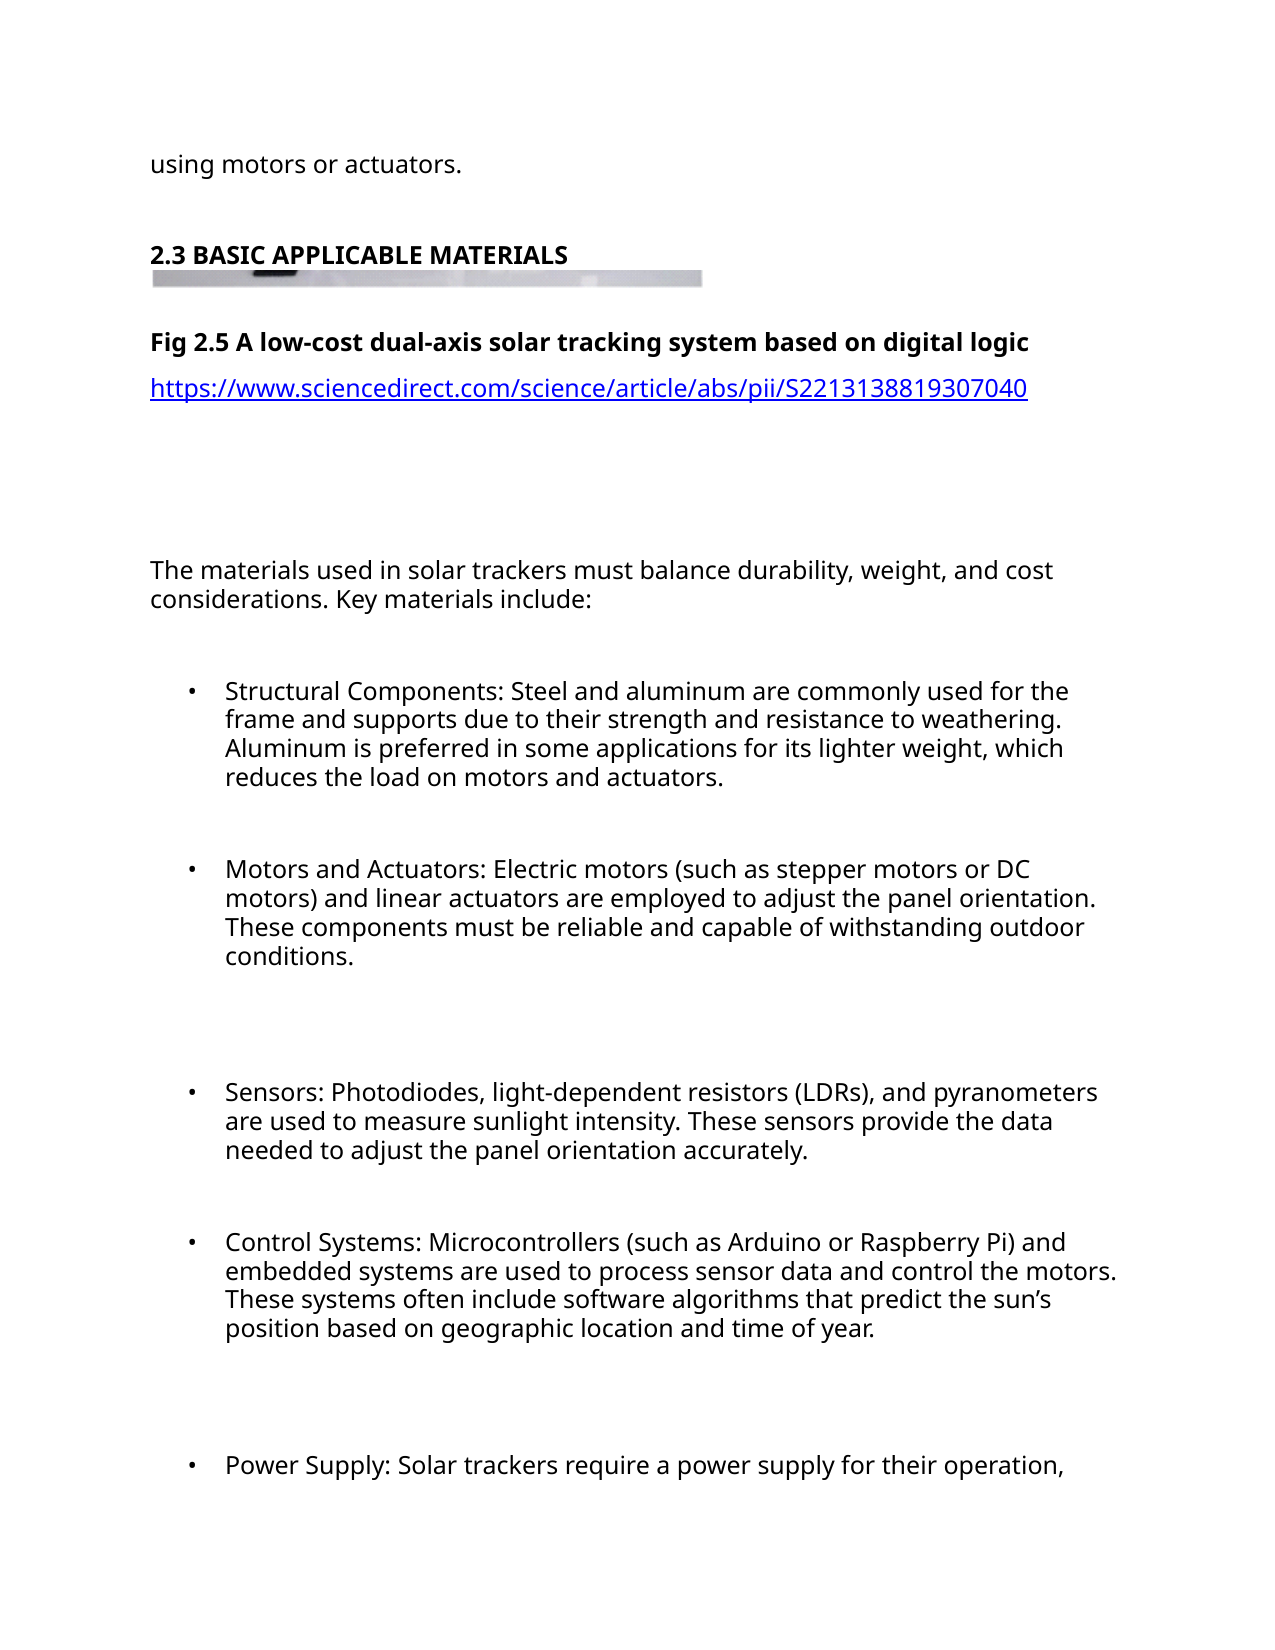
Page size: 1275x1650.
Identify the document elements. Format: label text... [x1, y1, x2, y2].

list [187, 1452, 1125, 1481]
list Sensors: Photodiodes, light-dependent resistors (LDRs), and pyranometers are used to measure sunlight intensity. These sensors provide the data needed to adjust the panel orientation accurately. [187, 1079, 1125, 1166]
text https://www.sciencedirect.com/science/article/abs/pii/S2213138819307040 [150, 374, 1125, 403]
text Fig 2.5 A low-cost dual-axis solar tracking system based on digital logic [150, 328, 1125, 357]
text The materials used in solar trackers must balance durability, weight, and cost considerations. Key materials include: [150, 557, 1125, 614]
text 2.3 BASIC APPLICABLE MATERIALS [150, 241, 1125, 270]
list Motors and Actuators: Electric motors (such as stepper motors or DC motors) and linear actuators are employed to adjust the panel orientation. These components must be reliable and capable of withstanding outdoor conditions. [187, 855, 1125, 971]
list Structural Components: Steel and aluminum are commonly used for the frame and supports due to their strength and resistance to weathering. Aluminum is preferred in some applications for its lighter weight, which reduces the load on motors and actuators. [187, 677, 1125, 793]
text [150, 150, 1125, 179]
list Control Systems: Microcontrollers (such as Arduino or Raspberry Pi) and embedded systems are used to process sensor data and control the motors. These systems often include software algorithms that predict the sun’s position based on geographic location and time of year. [187, 1228, 1125, 1344]
